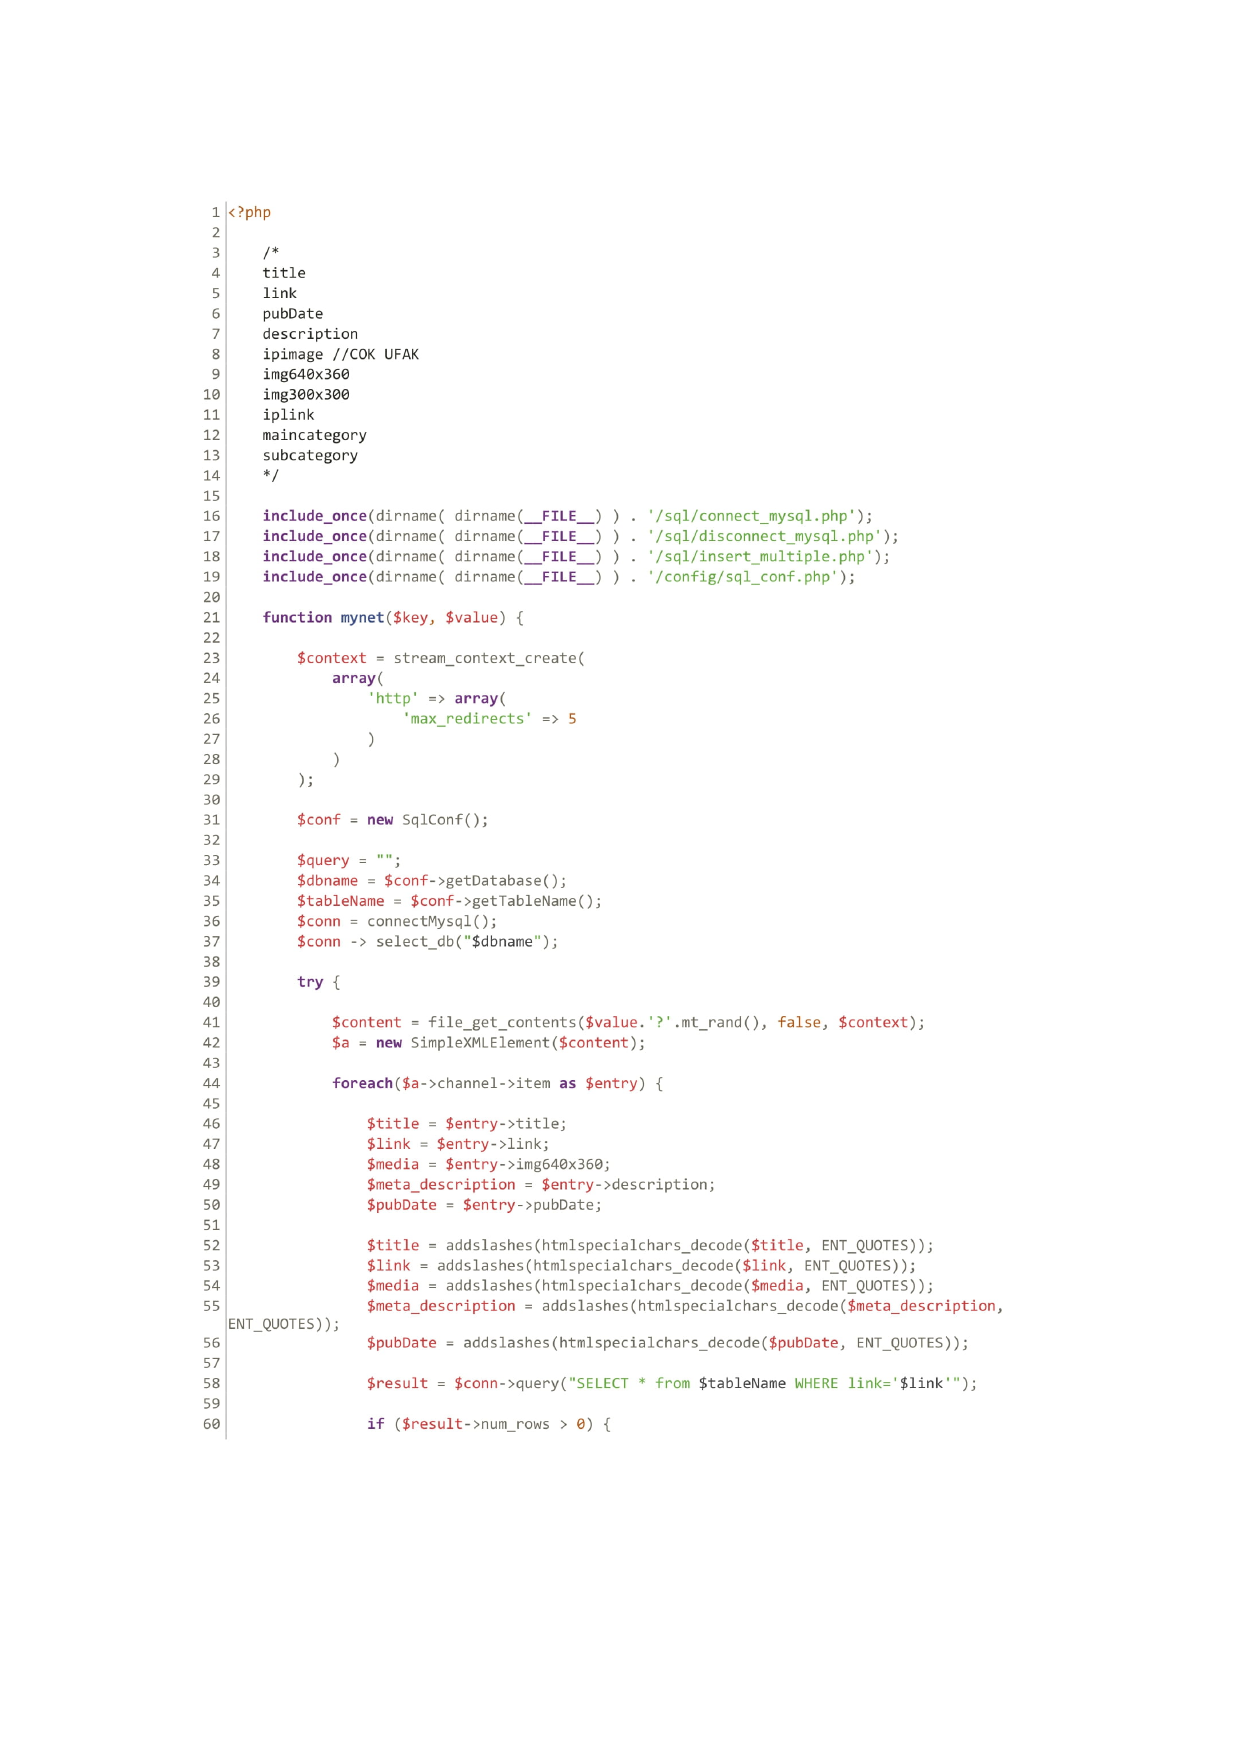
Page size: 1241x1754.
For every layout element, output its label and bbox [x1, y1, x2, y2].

picture [147, 147, 1092, 1484]
